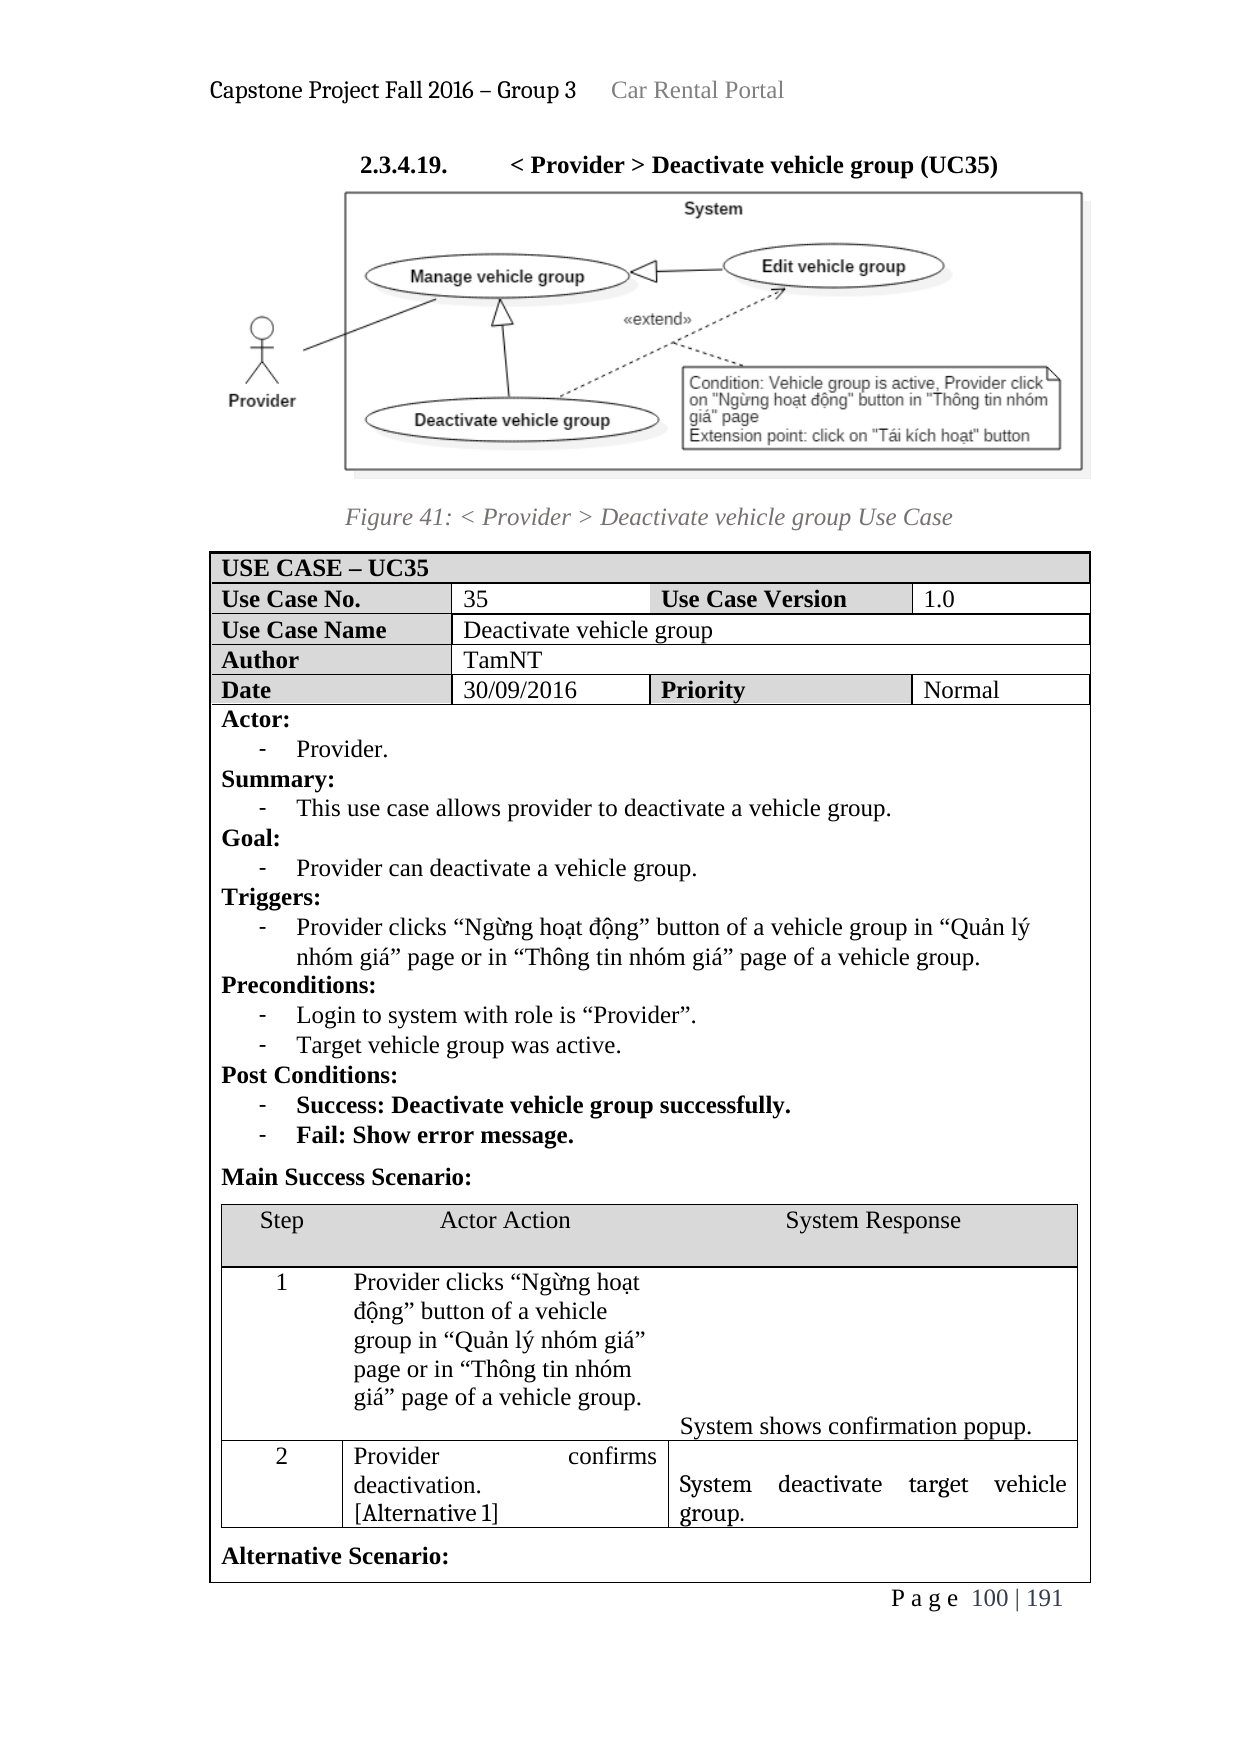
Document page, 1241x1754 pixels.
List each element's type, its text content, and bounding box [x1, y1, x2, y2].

table_cell Use Case Name [211, 614, 451, 644]
table_cell Normal [913, 675, 1089, 703]
table_cell Deactivate vehicle group [453, 615, 1089, 644]
subtitle < Provider > Deactivate vehicle group (UC35) [360, 150, 1090, 179]
table_cell 35 [452, 584, 649, 613]
table_cell TamNT [452, 645, 1090, 674]
table_cell Author [211, 645, 451, 674]
table_cell Priority [651, 675, 911, 703]
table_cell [211, 705, 1090, 1582]
table_cell Date [211, 675, 451, 703]
text Figure 41: < Provider > Deactivate vehicle group Use Case [210, 502, 1090, 531]
picture [210, 181, 1097, 483]
table_cell Use Case No. [211, 583, 451, 613]
table_cell 1.0 [913, 584, 1090, 613]
table_cell Use Case Version [650, 584, 912, 613]
table_cell 30/09/2016 [453, 675, 649, 703]
table_header USE CASE – UC35 [211, 554, 1089, 582]
